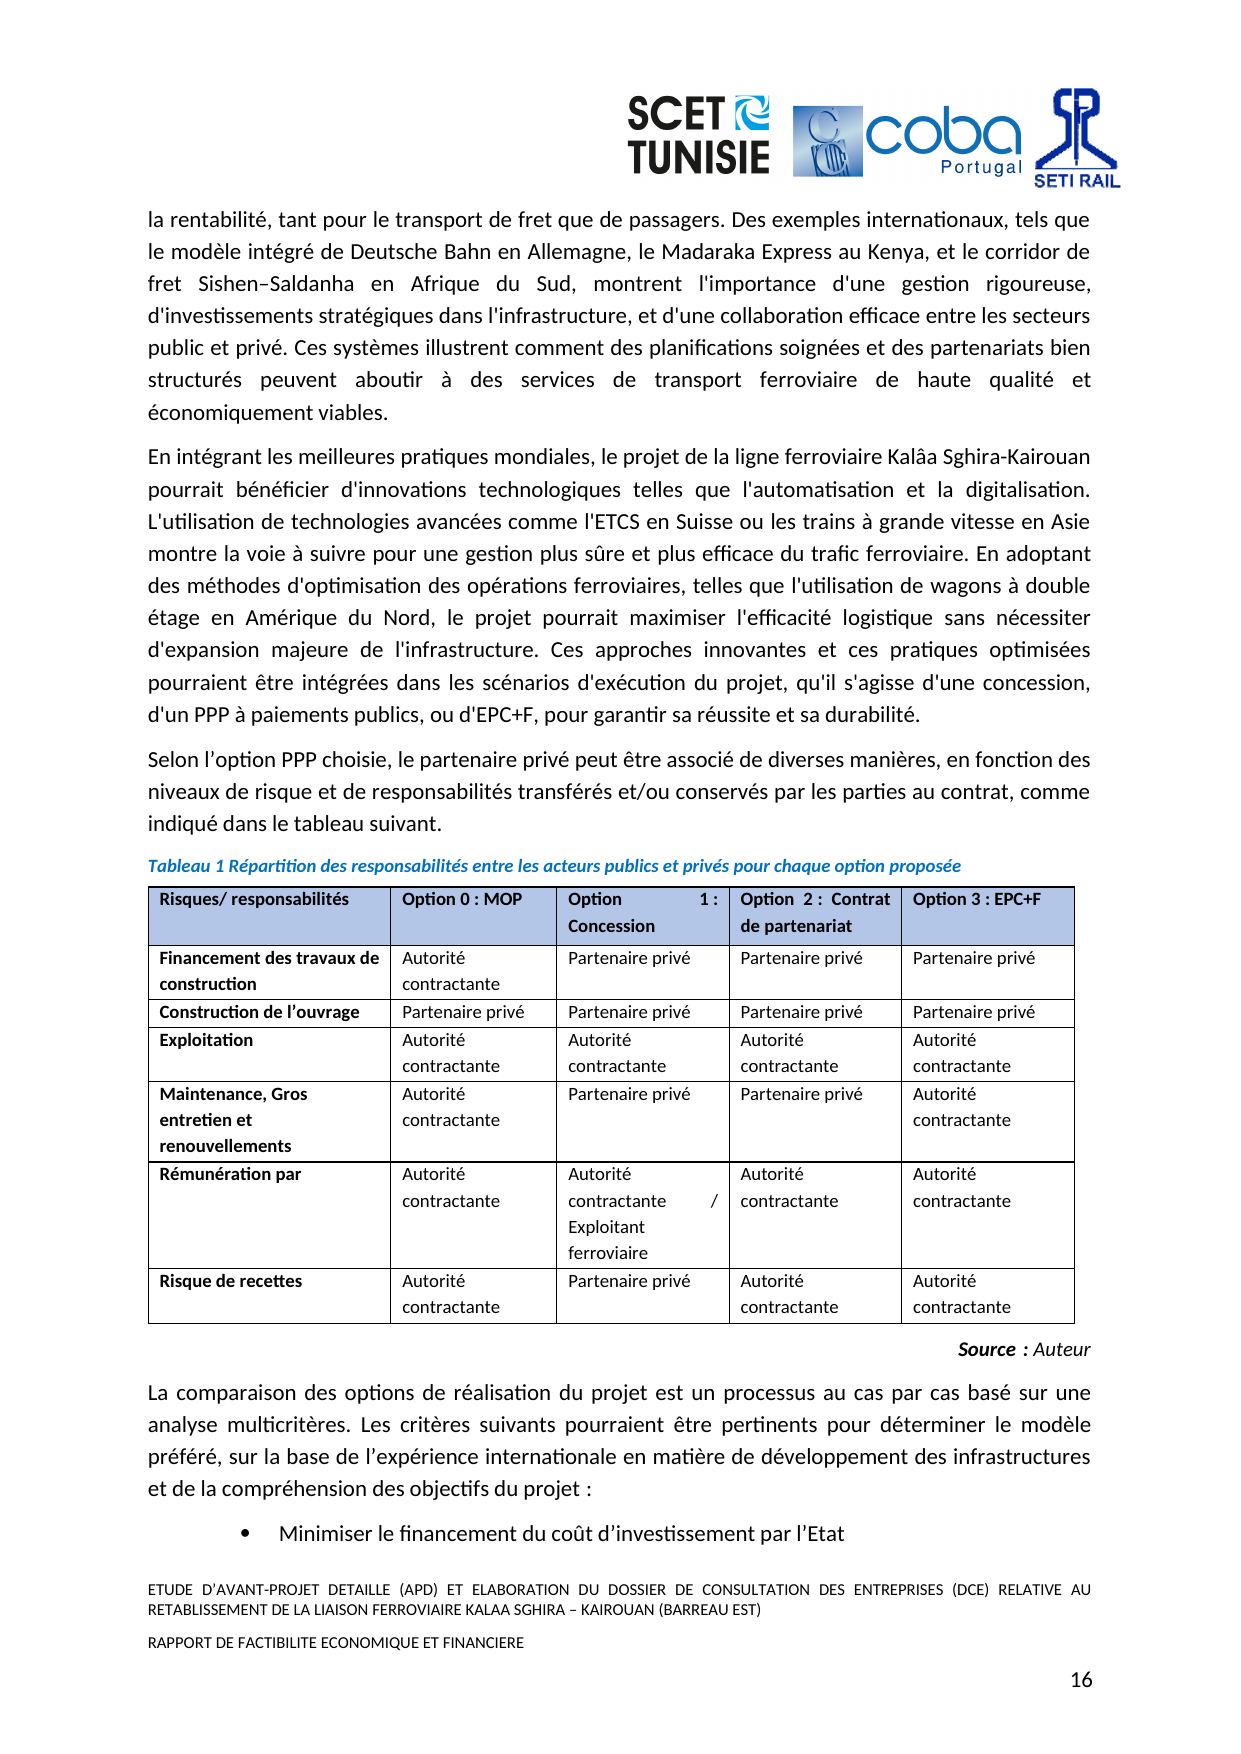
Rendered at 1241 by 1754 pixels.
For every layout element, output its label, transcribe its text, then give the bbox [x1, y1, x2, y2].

table_cell Autorité contractante [391, 1269, 556, 1322]
text Selon l’option PPP choisie, le partenaire privé peut être associé de diverses manières, en fonction des niveaux de risque et de responsabilités transférés et/ou conservés par les parties au contrat, comme indiqué dans le tableau suivant. [148, 745, 1093, 837]
text Tableau 1 Répartition des responsabilités entre les acteurs publics et privés pour chaque option proposée [148, 854, 1093, 877]
table_cell Partenaire privé [391, 1000, 556, 1027]
table_cell Partenaire privé [557, 1000, 729, 1027]
table_cell Autorité contractante [557, 1028, 729, 1081]
table_cell Partenaire privé [557, 946, 729, 999]
table_cell Autorité contractante / Exploitant ferroviaire [557, 1163, 729, 1268]
table_cell Exploitation [149, 1028, 390, 1081]
table_cell Autorité contractante [391, 1163, 556, 1268]
table_cell Autorité contractante [391, 1028, 556, 1081]
table_cell Construction de l’ouvrage [149, 1000, 390, 1027]
table_cell Autorité contractante [391, 946, 556, 999]
table_cell Risque de recettes [149, 1269, 390, 1322]
text En intégrant les meilleures pratiques mondiales, le projet de la ligne ferroviaire Kalâa Sghira-Kairouan pourrait bénéficier d'innovations technologiques telles que l'automatisation et la digitalisation. L'utilisation de technologies avancées comme l'ETCS en Suisse ou les trains à grande vitesse en Asie montre la voie à suivre pour une gestion plus sûre et plus efficace du trafic ferroviaire. En adoptant des méthodes d'optimisation des opérations ferroviaires, telles que l'utilisation de wagons à double étage en Amérique du Nord, le projet pourrait maximiser l'efficacité logistique sans nécessiter d'expansion majeure de l'infrastructure. Ces approches innovantes et ces pratiques optimisées pourraient être intégrées dans les scénarios d'exécution du projet, qu'il s'agisse d'une concession, d'un PPP à paiements publics, ou d'EPC+F, pour garantir sa réussite et sa durabilité. [148, 442, 1093, 728]
table_cell Autorité contractante [902, 1028, 1074, 1081]
table_header Option 1 : Concession [557, 888, 729, 945]
list Minimiser le financement du coût d’investissement par l’Etat [241, 1519, 1093, 1547]
table_cell Partenaire privé [730, 1000, 901, 1027]
table_cell Autorité contractante [730, 1163, 901, 1268]
text La comparaison des options de réalisation du projet est un processus au cas par cas basé sur une analyse multicritères. Les critères suivants pourraient être pertinents pour déterminer le modèle préféré, sur la base de l’expérience internationale en matière de développement des infrastructures et de la compréhension des objectifs du projet : [148, 1378, 1093, 1502]
table_cell Partenaire privé [557, 1269, 729, 1322]
table_cell Autorité contractante [730, 1028, 901, 1081]
table_cell Autorité contractante [730, 1269, 901, 1322]
picture [624, 86, 1123, 189]
table_header Option 3 : EPC+F [902, 888, 1074, 945]
table_cell Autorité contractante [391, 1082, 556, 1161]
table_cell Financement des travaux de construction [149, 946, 390, 999]
table_cell Partenaire privé [730, 946, 901, 999]
table_cell Partenaire privé [730, 1082, 901, 1161]
table_cell Autorité contractante [902, 1163, 1074, 1268]
table_cell Autorité contractante [902, 1269, 1074, 1322]
table_cell Partenaire privé [902, 946, 1074, 999]
table_cell Partenaire privé [902, 1000, 1074, 1027]
table_cell Maintenance, Gros entretien et renouvellements [149, 1082, 390, 1161]
text Source : Auteur [148, 1336, 1093, 1361]
table_cell Rémunération par [149, 1163, 390, 1268]
table_header Option 2 : Contrat de partenariat [730, 888, 901, 945]
table_header Risques/ responsabilités [149, 888, 390, 945]
table_cell Partenaire privé [557, 1082, 729, 1161]
table_header Option 0 : MOP [391, 888, 556, 945]
table_cell Autorité contractante [902, 1082, 1074, 1161]
